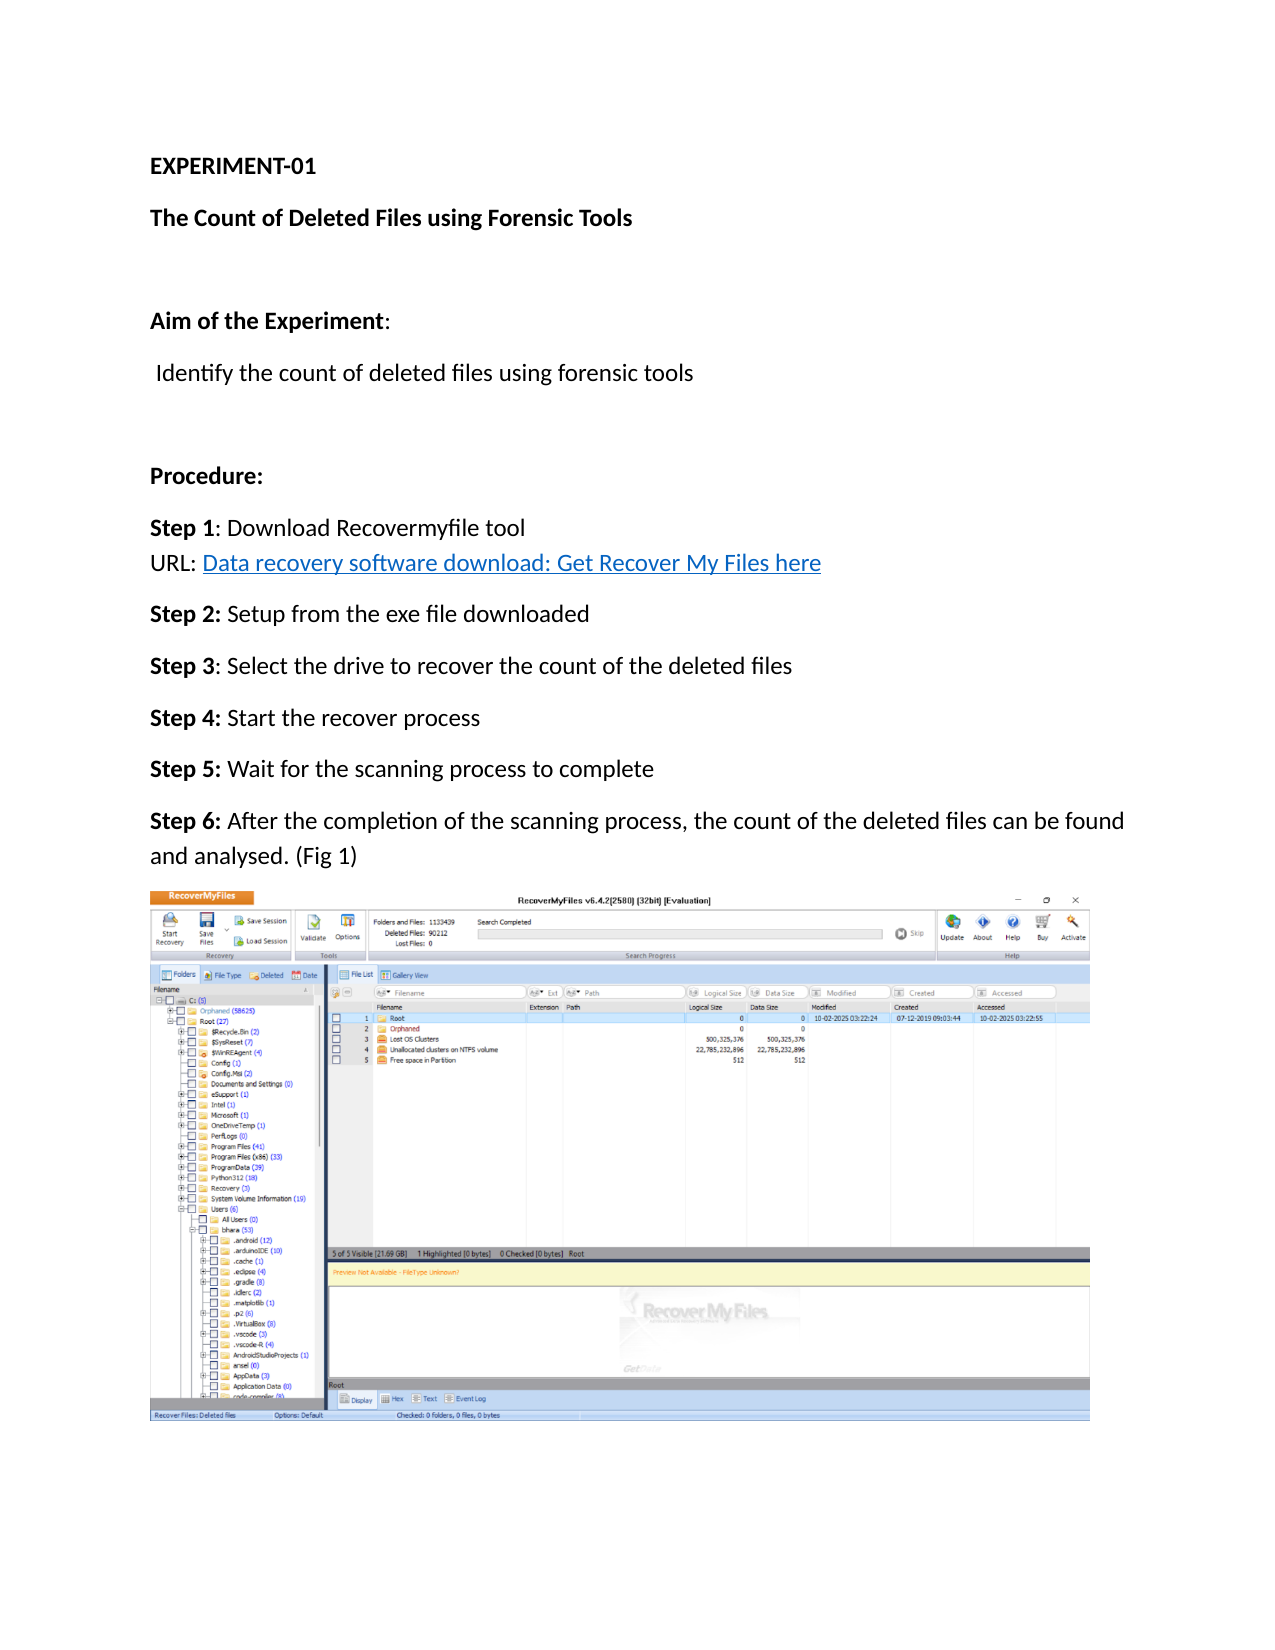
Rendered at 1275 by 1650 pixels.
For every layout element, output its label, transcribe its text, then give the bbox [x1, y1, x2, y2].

text Procedure: [150, 460, 1125, 491]
text Step 6: After the completion of the scanning process, the count of the deleted files can be found and analysed. (Fig 1) [150, 805, 1125, 871]
text Aim of the Experiment: [150, 305, 1125, 336]
picture [150, 891, 1090, 1421]
text Step 1: Download Recovermyfile tool URL: Data recovery software download: Get Recover My Files here [150, 512, 1125, 577]
text Step 5: Wait for the scanning process to complete [150, 753, 1125, 784]
text Identify the count of deleted files using forensic tools [150, 357, 1125, 387]
text Step 3: Select the drive to recover the count of the deleted files [150, 650, 1125, 681]
text Step 4: Start the recover process [150, 702, 1125, 732]
text Step 2: Setup from the exe file downloaded [150, 598, 1125, 629]
text The Count of Deleted Files using Forensic Tools [150, 202, 1125, 232]
text EXPERIMENT-01 [150, 150, 1125, 181]
